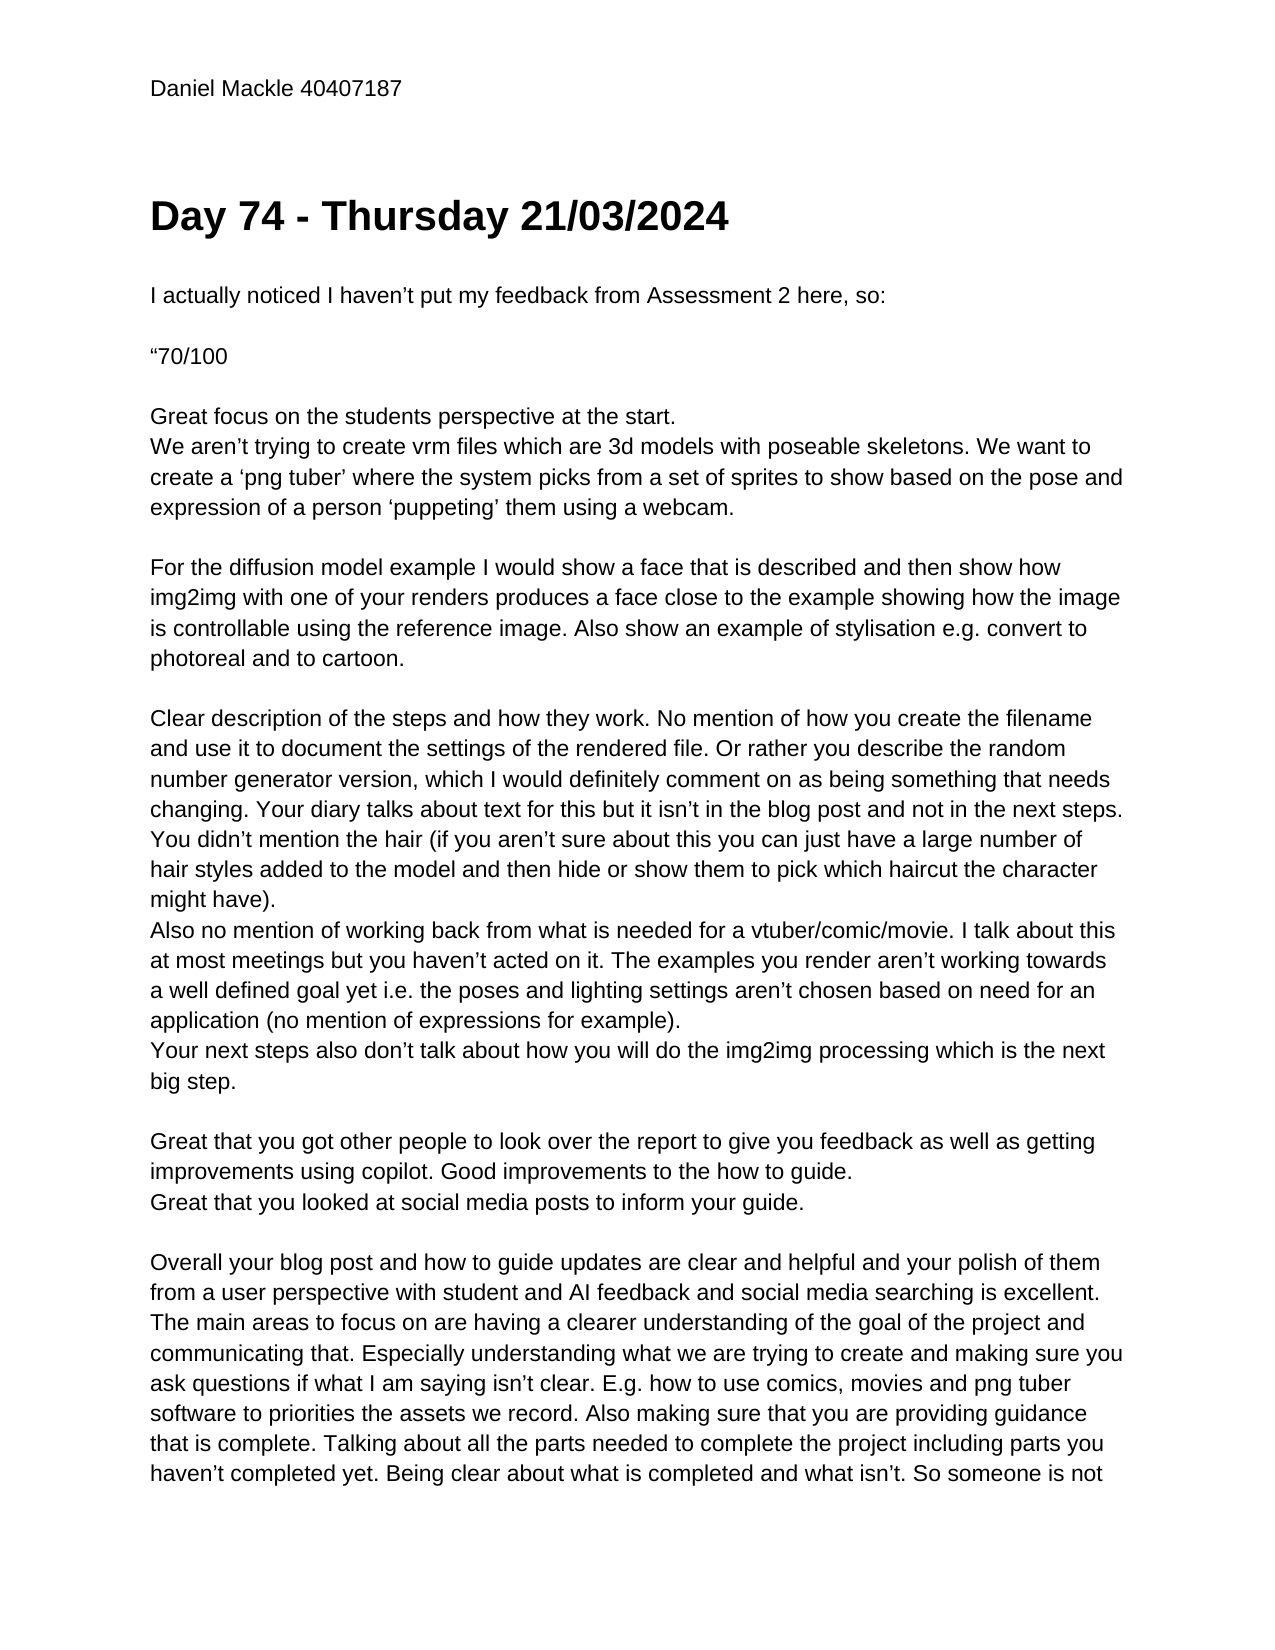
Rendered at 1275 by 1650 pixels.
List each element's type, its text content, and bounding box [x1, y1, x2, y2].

text Great that you got other people to look over the report to give you feedback as well as getting improvements using copilot. Good improvements to the how to guide. [150, 1128, 1125, 1185]
text For the diffusion model example I would show a face that is described and then show how img2img with one of your renders produces a face close to the example showing how the image is controllable using the reference image. Also show an example of stylisation e.g. convert to photoreal and to cartoon. [150, 554, 1125, 671]
text I actually noticed I haven’t put my feedback from Assessment 2 here, so: [150, 282, 1125, 309]
text “70/100 [150, 343, 1125, 369]
text Your next steps also don’t talk about how you will do the img2img processing which is the next big step. [150, 1037, 1125, 1094]
text We aren’t trying to create vrm files which are 3d models with poseable skeletons. We want to create a ‘png tuber’ where the system picks from a set of sprites to show based on the pose and expression of a person ‘puppeting’ them using a webcam. [150, 433, 1125, 520]
text Clear description of the steps and how they work. No mention of how you create the filename and use it to document the settings of the rendered file. Or rather you describe the random number generator version, which I would definitely comment on as being something that needs changing. Your diary talks about text for this but it isn’t in the blog post and not in the next steps. You didn’t mention the hair (if you aren’t sure about this you can just have a large number of hair styles added to the model and then hide or show them to pick which haircut the character might have). [150, 705, 1125, 913]
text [150, 1249, 1125, 1487]
text Great focus on the students perspective at the start. [150, 403, 1125, 429]
subtitle Day 74 - Thursday 21/03/2024 [150, 192, 1125, 239]
text Great that you looked at social media posts to inform your guide. [150, 1188, 1125, 1215]
text Also no mention of working back from what is needed for a vtuber/comic/movie. I talk about this at most meetings but you haven’t acted on it. The examples you render aren’t working towards a well defined goal yet i.e. the poses and lighting settings aren’t chosen based on need for an application (no mention of expressions for example). [150, 917, 1125, 1034]
